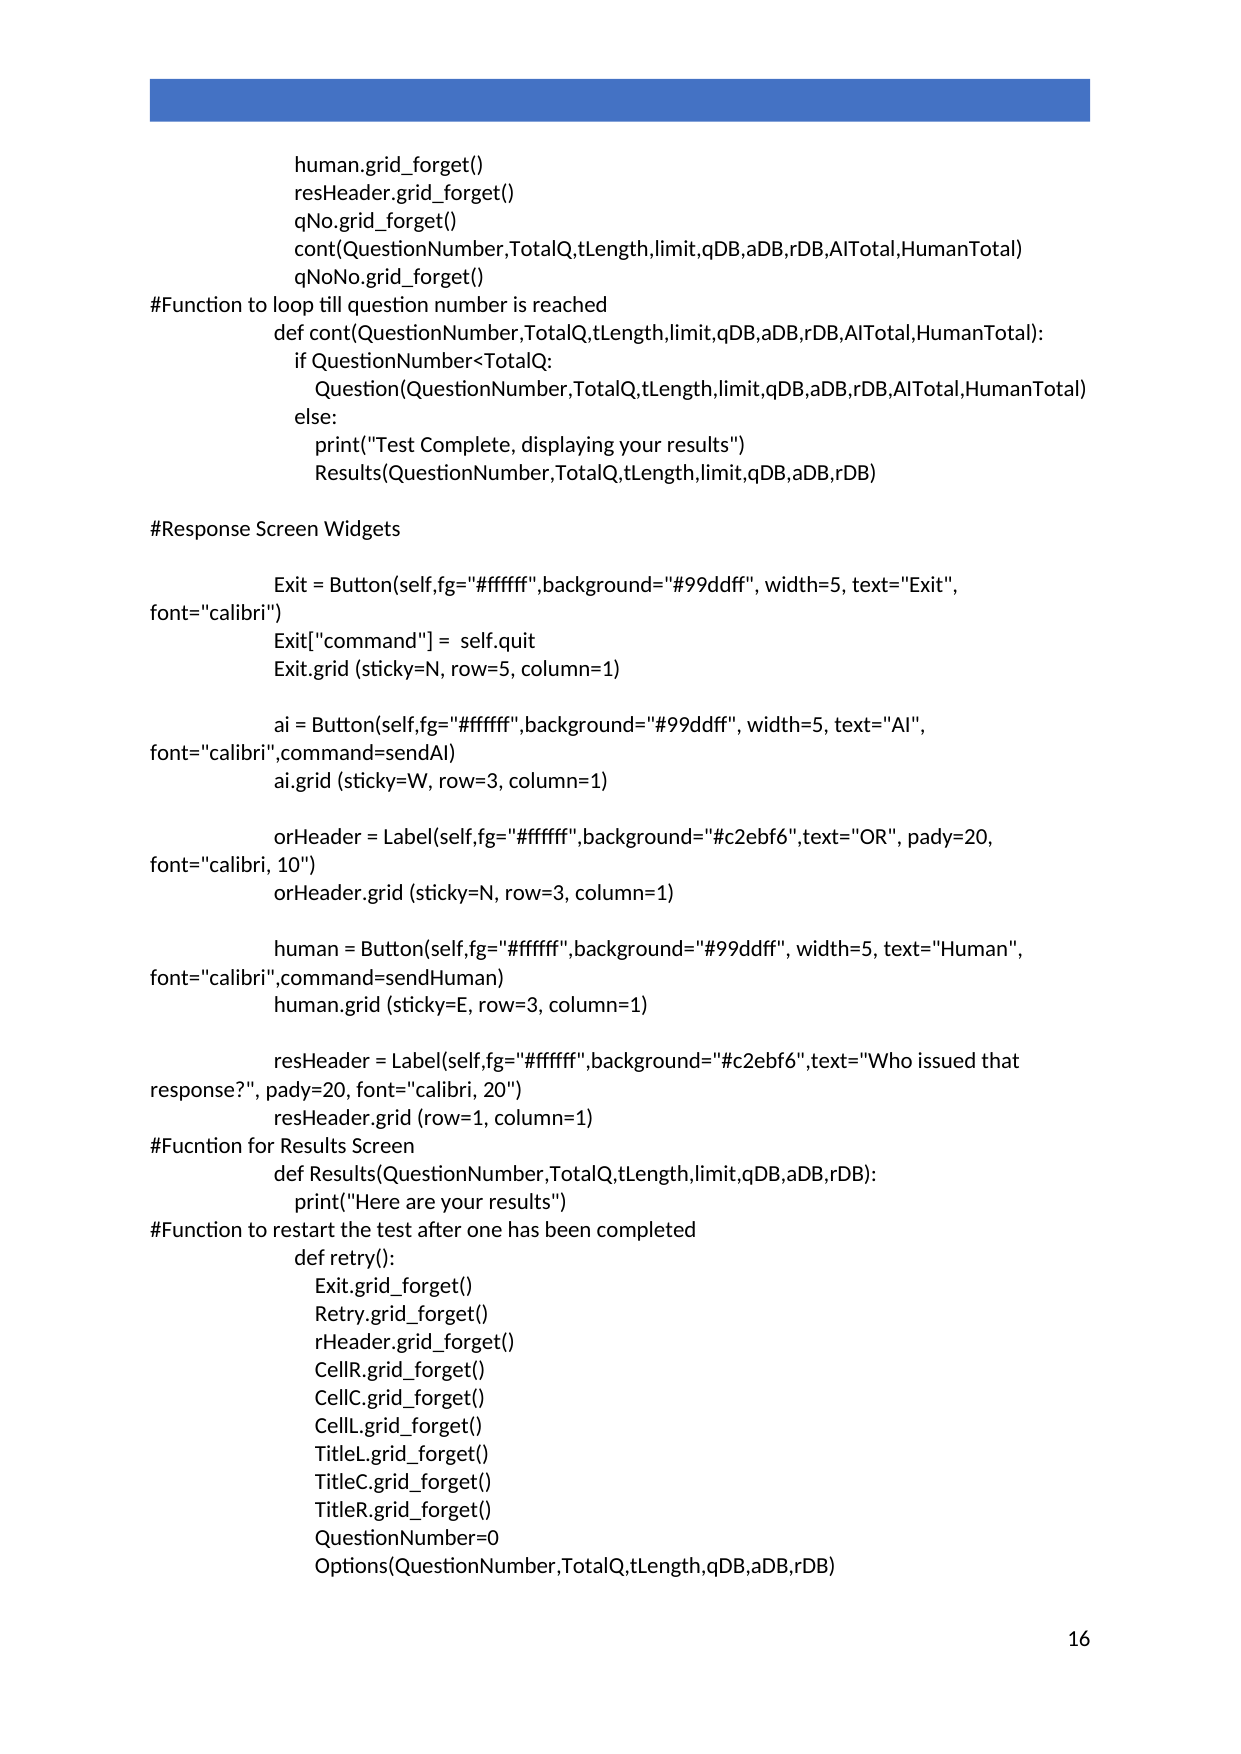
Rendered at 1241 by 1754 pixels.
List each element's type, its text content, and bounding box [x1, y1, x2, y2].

text qNoNo.grid_forget() [150, 262, 1090, 290]
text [150, 234, 1090, 262]
text CellC.grid_forget() [150, 1383, 1090, 1411]
text resHeader.grid (row=1, column=1) [150, 1103, 1090, 1131]
text def retry(): [150, 1243, 1090, 1271]
text #Response Screen Widgets [150, 514, 1090, 542]
text Options(QuestionNumber,TotalQ,tLength,qDB,aDB,rDB) [150, 1551, 1090, 1579]
text CellL.grid_forget() [150, 1411, 1090, 1439]
text human.grid_forget() [150, 150, 1090, 178]
text else: [150, 402, 1090, 430]
text resHeader = Label(self,fg="#ffffff",background="#c2ebf6",text="Who issued that response?", pady=20, font="calibri, 20") [150, 1047, 1090, 1103]
text QuestionNumber=0 [150, 1523, 1090, 1551]
text TitleL.grid_forget() [150, 1439, 1090, 1467]
text ai = Button(self,fg="#ffffff",background="#99ddff", width=5, text="AI", font="calibri",command=sendAI) [150, 710, 1090, 766]
text if QuestionNumber<TotalQ: [150, 346, 1090, 374]
text print("Test Complete, displaying your results") [150, 430, 1090, 458]
text TitleC.grid_forget() [150, 1467, 1090, 1495]
text Exit.grid (sticky=N, row=5, column=1) [150, 654, 1090, 682]
text TitleR.grid_forget() [150, 1495, 1090, 1523]
text qNo.grid_forget() [150, 206, 1090, 234]
text resHeader.grid_forget() [150, 178, 1090, 206]
text ai.grid (sticky=W, row=3, column=1) [150, 766, 1090, 794]
text human = Button(self,fg="#ffffff",background="#99ddff", width=5, text="Human", font="calibri",command=sendHuman) [150, 934, 1090, 991]
text def cont(QuestionNumber,TotalQ,tLength,limit,qDB,aDB,rDB,AITotal,HumanTotal): [150, 318, 1090, 346]
text Exit.grid_forget() [150, 1271, 1090, 1299]
text orHeader = Label(self,fg="#ffffff",background="#c2ebf6",text="OR", pady=20, font="calibri, 10") [150, 822, 1090, 878]
text CellR.grid_forget() [150, 1355, 1090, 1383]
text Results(QuestionNumber,TotalQ,tLength,limit,qDB,aDB,rDB) [150, 458, 1090, 486]
text orHeader.grid (sticky=N, row=3, column=1) [150, 878, 1090, 907]
text print("Here are your results") [150, 1187, 1090, 1215]
text Exit["command"] = self.quit [150, 626, 1090, 654]
text def Results(QuestionNumber,TotalQ,tLength,limit,qDB,aDB,rDB): [150, 1159, 1090, 1187]
text #Function to loop till question number is reached [150, 290, 1090, 318]
text #Function to restart the test after one has been completed [150, 1215, 1090, 1243]
text Question(QuestionNumber,TotalQ,tLength,limit,qDB,aDB,rDB,AITotal,HumanTotal) [150, 374, 1090, 402]
text Retry.grid_forget() [150, 1299, 1090, 1327]
text rHeader.grid_forget() [150, 1327, 1090, 1355]
text #Fucntion for Results Screen [150, 1131, 1090, 1159]
text human.grid (sticky=E, row=3, column=1) [150, 991, 1090, 1019]
text Exit = Button(self,fg="#ffffff",background="#99ddff", width=5, text="Exit", font="calibri") [150, 570, 1090, 626]
